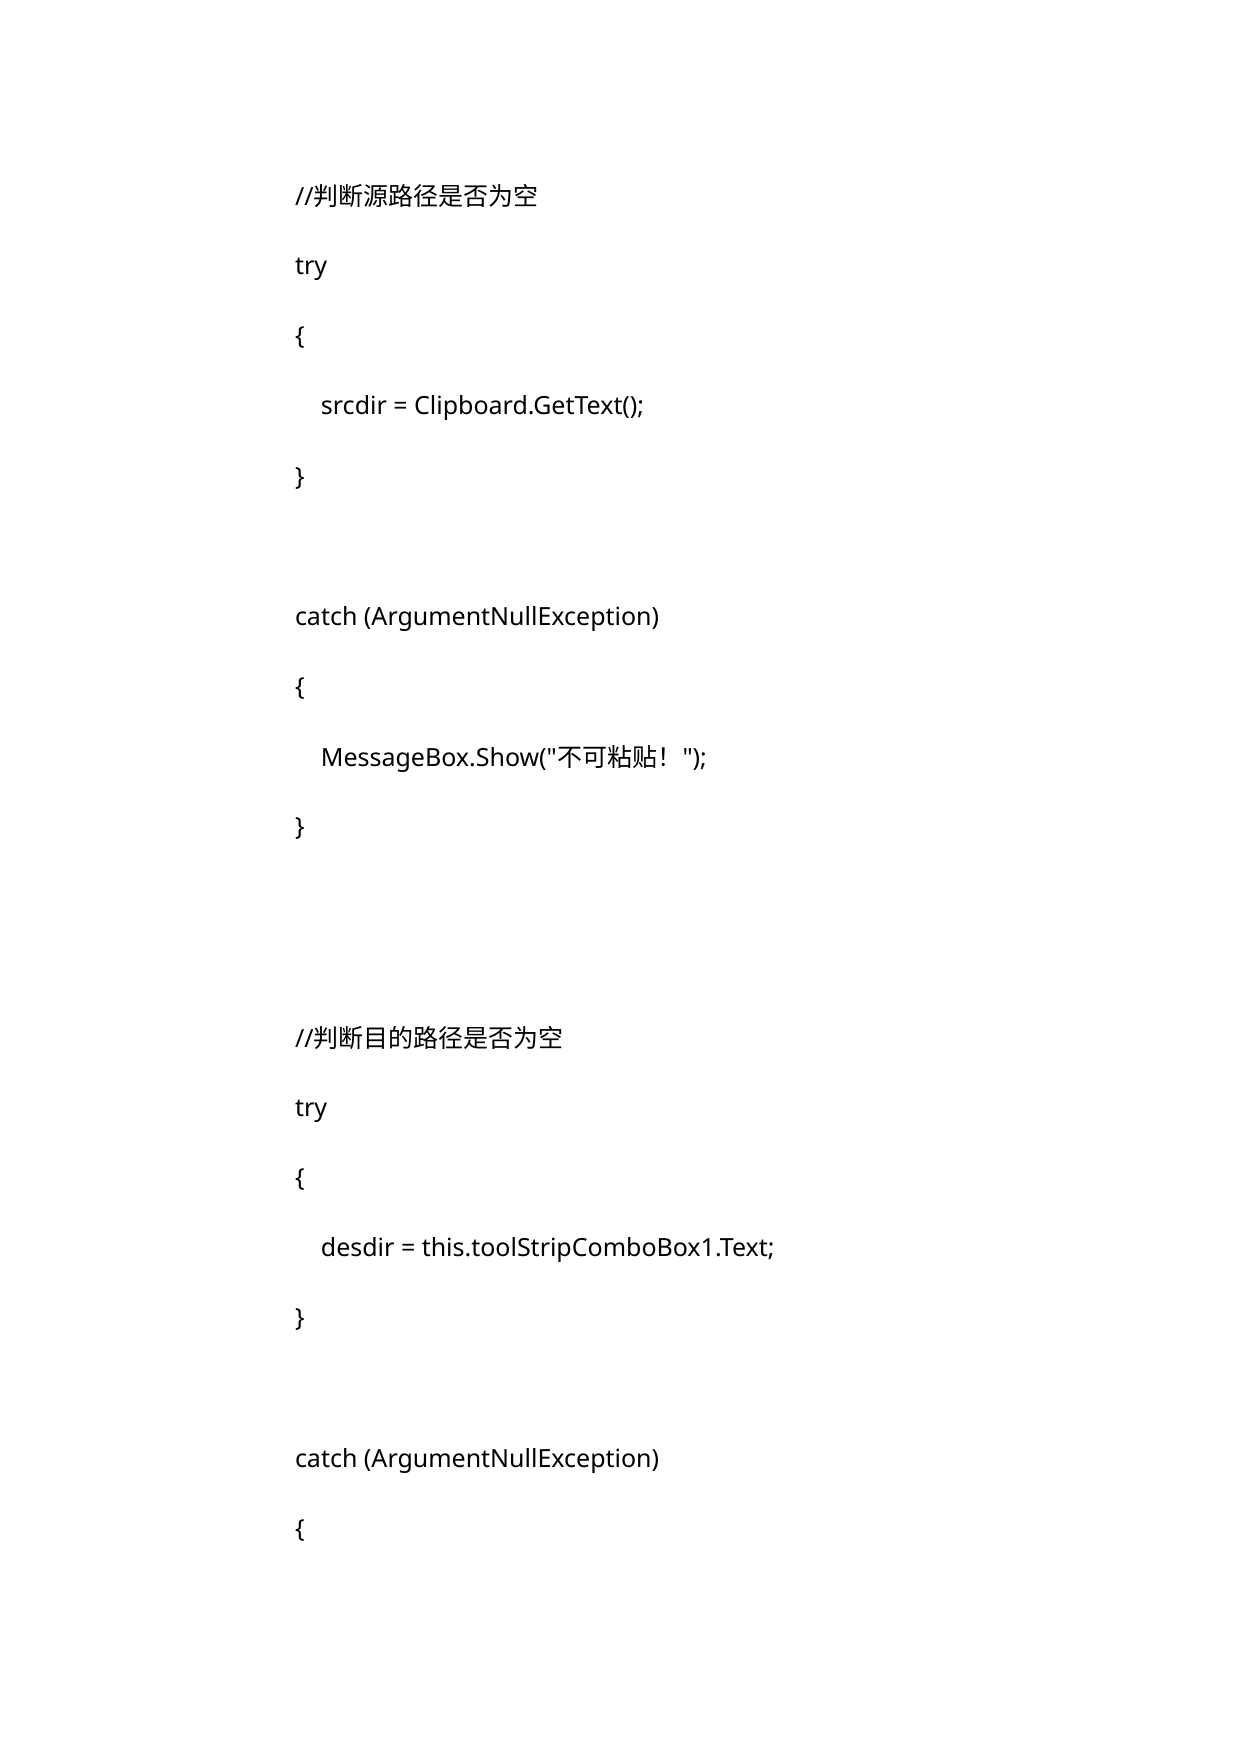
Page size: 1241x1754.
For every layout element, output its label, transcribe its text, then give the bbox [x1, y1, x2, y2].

text } [217, 1284, 1053, 1349]
text { [217, 302, 1053, 367]
text MessageBox.Show("不可粘贴！"); [217, 723, 1053, 788]
text srcdir = Clipboard.GetText(); [217, 373, 1053, 438]
text catch (ArgumentNullException) [217, 1425, 1053, 1490]
text } [217, 443, 1053, 508]
text catch (ArgumentNullException) [217, 583, 1053, 648]
text } [217, 793, 1053, 858]
text try [217, 232, 1053, 297]
text //判断源路径是否为空 [217, 162, 1053, 227]
text { [217, 1144, 1053, 1209]
text desdir = this.toolStripComboBox1.Text; [217, 1214, 1053, 1279]
text try [217, 1074, 1053, 1139]
text //判断目的路径是否为空 [217, 1004, 1053, 1069]
text { [217, 653, 1053, 718]
text { [217, 1495, 1053, 1560]
